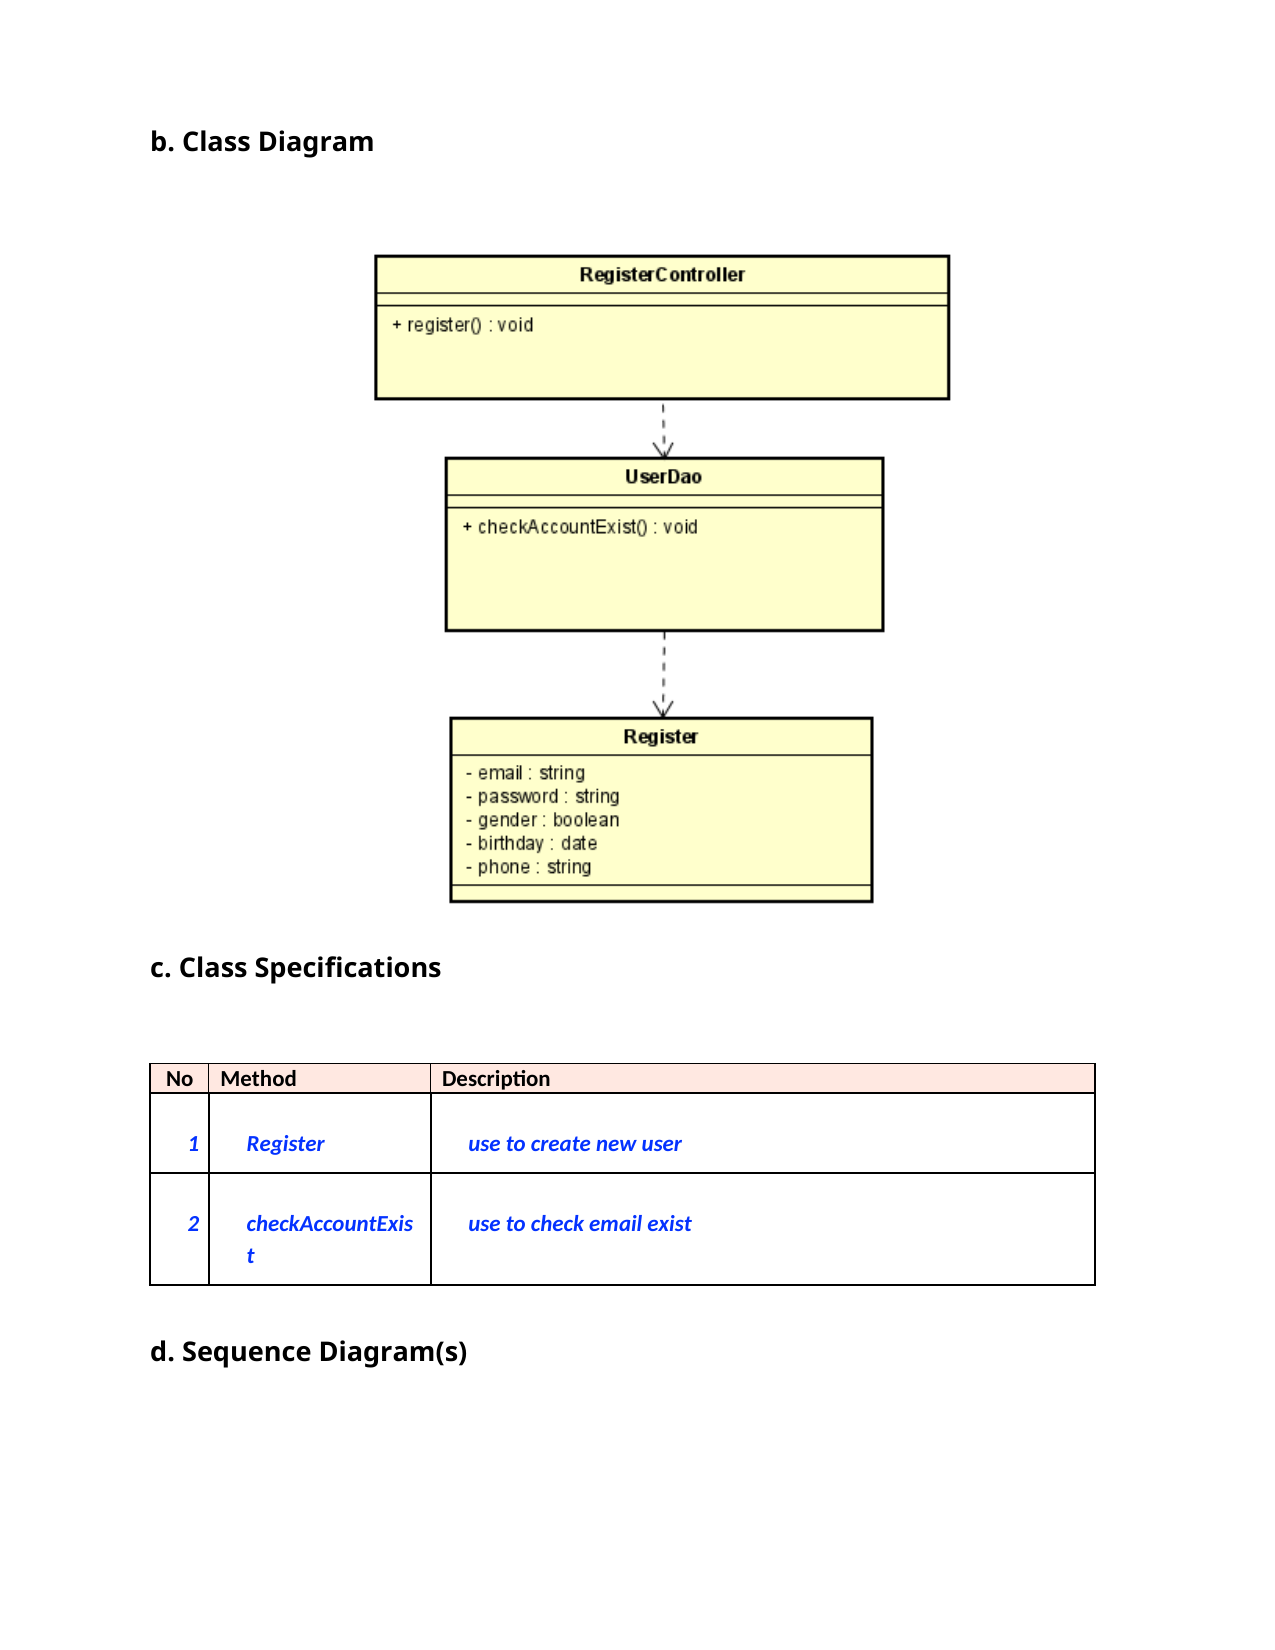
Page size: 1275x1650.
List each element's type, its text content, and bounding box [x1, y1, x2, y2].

table_header No [151, 1064, 208, 1092]
table_header Description [431, 1064, 1094, 1092]
table_cell 1 [151, 1094, 208, 1172]
table_cell 2 [151, 1174, 208, 1284]
table_cell Register [210, 1094, 430, 1172]
picture [265, 208, 1010, 930]
table_header Method [209, 1064, 430, 1092]
subtitle d. Sequence Diagram(s) [150, 1333, 1125, 1369]
table_cell use to create new user [432, 1094, 1094, 1172]
table_cell checkAccountExist [210, 1174, 430, 1284]
subtitle c. Class Specifications [150, 948, 1125, 985]
subtitle b. Class Diagram [150, 122, 1125, 159]
table_cell use to check email exist [432, 1174, 1094, 1284]
